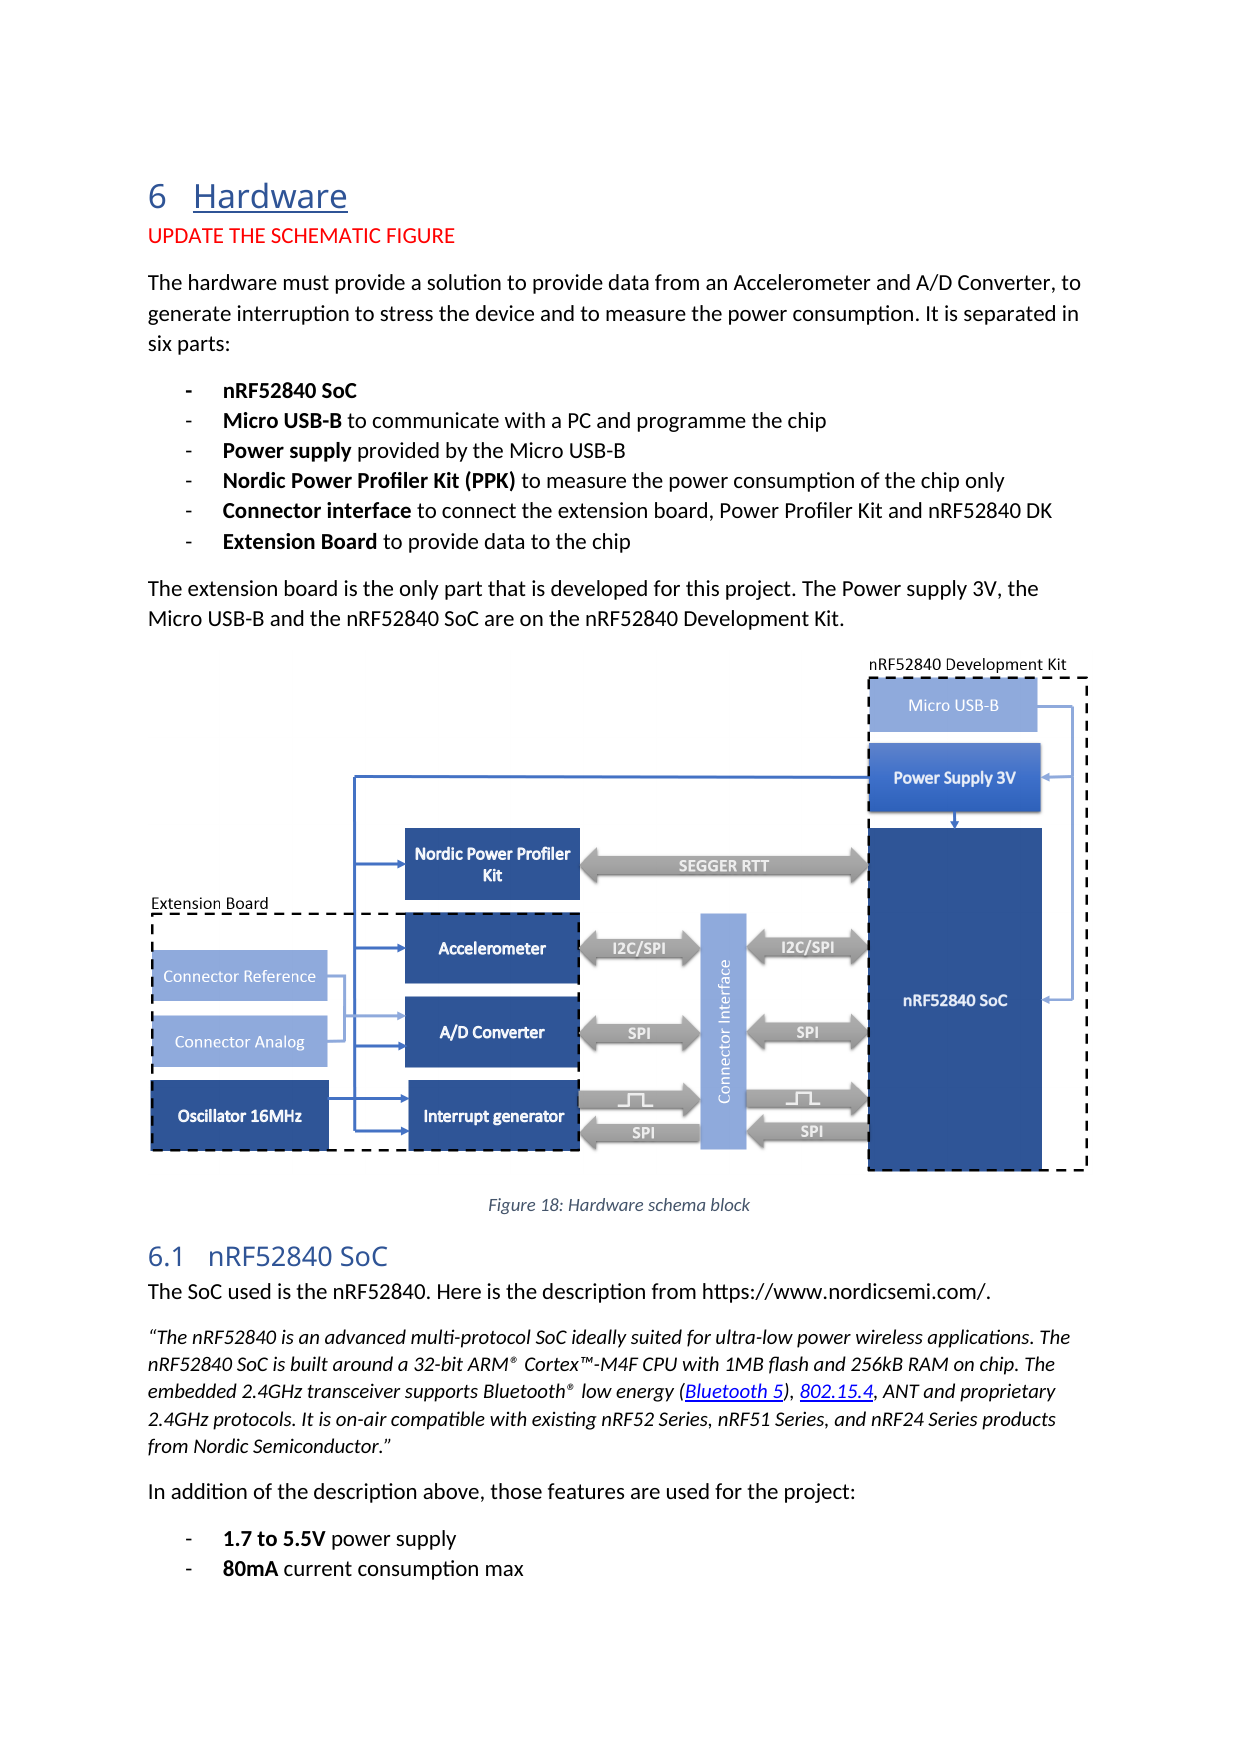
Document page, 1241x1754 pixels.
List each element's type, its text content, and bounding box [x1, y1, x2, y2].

text The hardware must provide a solution to provide data from an Accelerometer and A/D Converter, to generate interruption to stress the device and to measure the power consumption. It is separated in six parts: [148, 268, 1093, 357]
subtitle nRF52840 SoC [148, 1237, 1093, 1274]
list 80mA current consumption max [185, 1554, 1093, 1583]
list Nordic Power Profiler Kit (PPK) to measure the power consumption of the chip only [185, 466, 1093, 494]
text In addition of the description above, those features are used for the project: [148, 1477, 1093, 1506]
text “The nRF52840 is an advanced multi-protocol SoC ideally suited for ultra-low power wireless applications. The nRF52840 SoC is built around a 32-bit ARM® Cortex™-M4F CPU with 1MB flash and 256kB RAM on chip. The embedded 2.4GHz transceiver supports Bluetooth® low energy (Bluetooth 5), 802.15.4, ANT and proprietary 2.4GHz protocols. It is on-air compatible with existing nRF52 Series, nRF51 Series, and nRF24 Series products from Nordic Semiconductor.” [148, 1324, 1093, 1459]
list Connector interface to connect the extension board, Power Profiler Kit and nRF52840 DK [185, 497, 1093, 524]
text UPDATE THE SCHEMATIC FIGURE [148, 222, 1093, 249]
picture [147, 650, 1093, 1175]
text The extension board is the only part that is developed for this project. The Power supply 3V, the Micro USB-B and the nRF52840 SoC are on the nRF52840 Development Kit. [148, 574, 1093, 632]
list Micro USB-B to communicate with a PC and programme the chip [185, 406, 1093, 434]
text The SoC used is the nRF52840. Here is the description from https://www.nordicsemi.com/. [148, 1277, 1093, 1305]
subtitle Hardware [148, 173, 1093, 218]
list Extension Board to provide data to the chip [185, 527, 1093, 555]
list 1.7 to 5.5V power supply [185, 1524, 1093, 1552]
text Figure : Hardware schema block [148, 1193, 1093, 1216]
list Power supply provided by the Micro USB-B [185, 436, 1093, 464]
list nRF52840 SoC [185, 376, 1093, 404]
